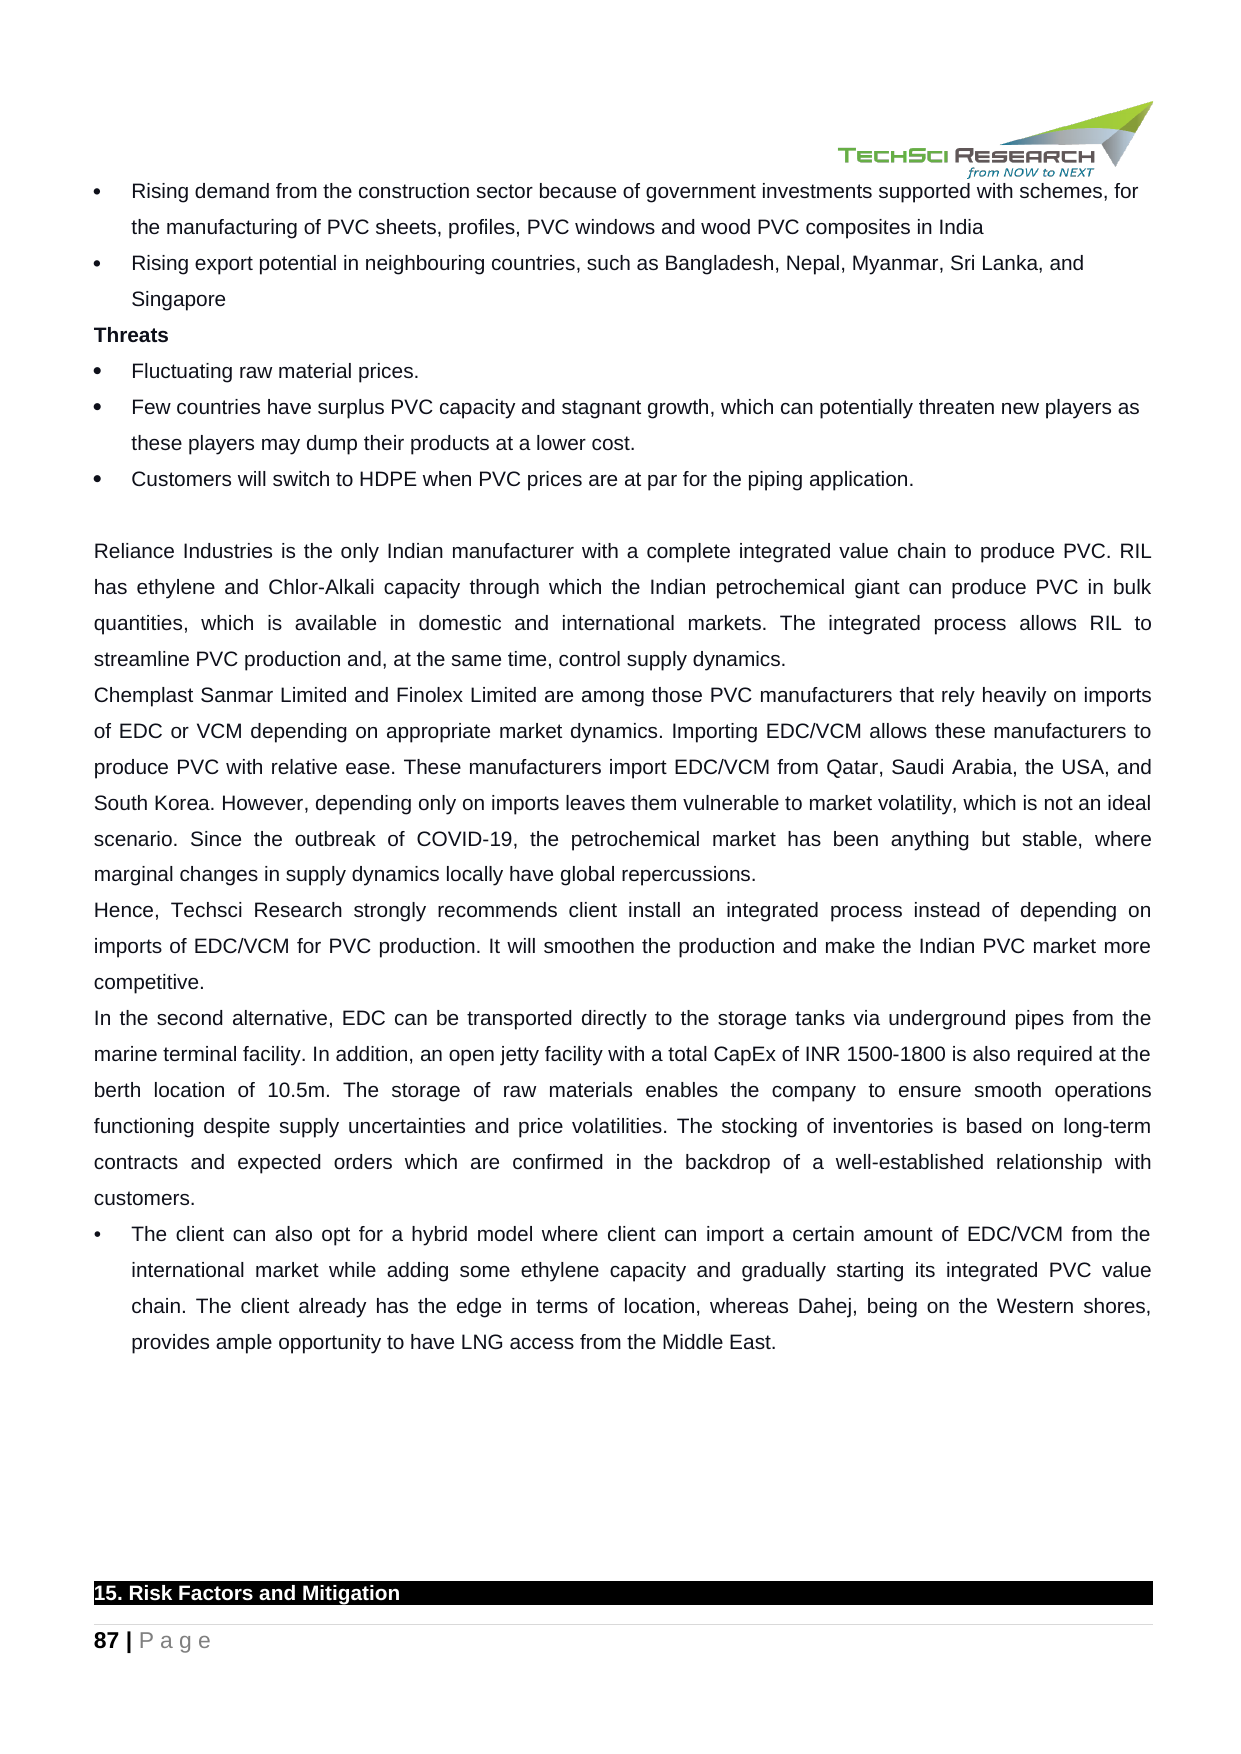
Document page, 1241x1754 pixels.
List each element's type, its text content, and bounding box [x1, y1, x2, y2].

text In the second alternative, EDC can be transported directly to the storage tanks via underground pipes from the marine terminal facility. In addition, an open jetty facility with a total CapEx of INR 1500-1800 is also required at the berth location of 10.5m. The storage of raw materials enables the company to ensure smooth operations functioning despite supply uncertainties and price volatilities. The stocking of inventories is based on long-term contracts and expected orders which are confirmed in the backdrop of a well-established relationship with customers. [94, 1006, 1153, 1210]
list Rising demand from the construction sector because of government investments supported with schemes, for the manufacturing of PVC sheets, profiles, PVC windows and wood PVC composites in India [94, 179, 1153, 239]
list Rising export potential in neighbouring countries, such as Bangladesh, Nepal, Myanmar, Sri Lanka, and Singapore [94, 251, 1153, 311]
text Chemplast Sanmar Limited and Finolex Limited are among those PVC manufacturers that rely heavily on imports of EDC or VCM depending on appropriate market dynamics. Importing EDC/VCM allows these manufacturers to produce PVC with relative ease. These manufacturers import EDC/VCM from Qatar, Saudi Arabia, the USA, and South Korea. However, depending only on imports leaves them vulnerable to market volatility, which is not an ideal scenario. Since the outbreak of COVID-19, the petrochemical market has been anything but stable, where marginal changes in supply dynamics locally have global repercussions. [94, 683, 1153, 886]
list Customers will switch to HDPE when PVC prices are at par for the piping application. [94, 467, 1153, 491]
text Reliance Industries is the only Indian manufacturer with a complete integrated value chain to produce PVC. RIL has ethylene and Chlor-Alkali capacity through which the Indian petrochemical giant can produce PVC in bulk quantities, which is available in domestic and international markets. The integrated process allows RIL to streamline PVC production and, at the same time, control supply dynamics. [94, 539, 1153, 671]
list Fluctuating raw material prices. [94, 359, 1153, 383]
picture [835, 100, 1154, 180]
text Threats [94, 323, 1153, 347]
text 15. Risk Factors and Mitigation [94, 1581, 1153, 1605]
list The client can also opt for a hybrid model where client can import a certain amount of EDC/VCM from the international market while adding some ethylene capacity and gradually starting its integrated PVC value chain. The client already has the edge in terms of location, whereas Dahej, being on the Western shores, provides ample opportunity to have LNG access from the Middle East. [94, 1222, 1153, 1353]
text Hence, Techsci Research strongly recommends client install an integrated process instead of depending on imports of EDC/VCM for PVC production. It will smoothen the production and make the Indian PVC market more competitive. [94, 898, 1153, 994]
list Few countries have surplus PVC capacity and stagnant growth, which can potentially threaten new players as these players may dump their products at a lower cost. [94, 395, 1153, 455]
